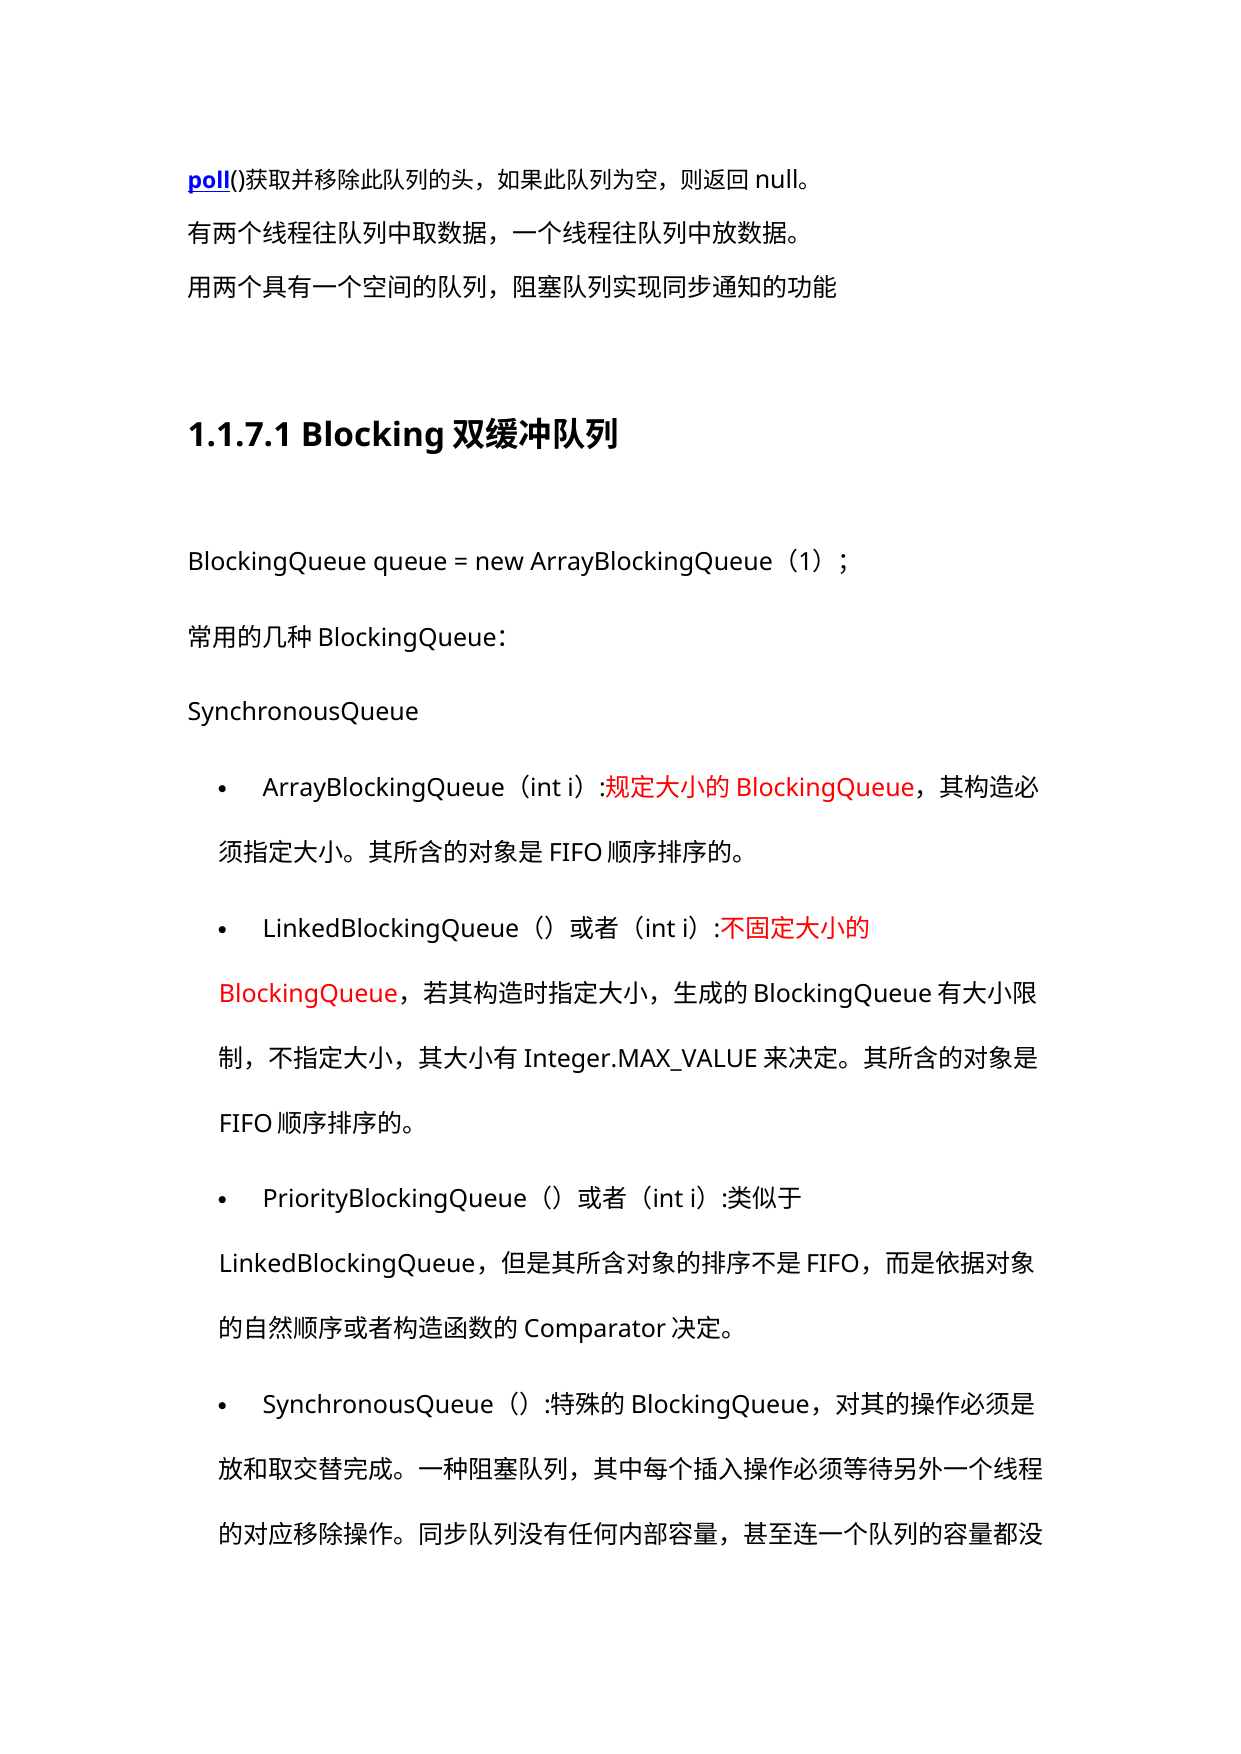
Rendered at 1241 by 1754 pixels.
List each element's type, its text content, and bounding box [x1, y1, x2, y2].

text poll()获取并移除此队列的头，如果此队列为空，则返回 null。 [187, 162, 1053, 196]
list ArrayBlockingQueue（int i）:规定大小的BlockingQueue，其构造必须指定大小。其所含的对象是FIFO顺序排序的。 [219, 753, 1053, 883]
list PriorityBlockingQueue（）或者（int i）:类似于LinkedBlockingQueue，但是其所含对象的排序不是FIFO，而是依据对象的自然顺序或者构造函数的Comparator决定。 [219, 1164, 1053, 1359]
subtitle 1.1.7.1 Blocking双缓冲队列 [187, 400, 1053, 465]
text 常用的几种BlockingQueue： [187, 603, 1053, 668]
text BlockingQueue queue = new ArrayBlockingQueue（1）； [187, 527, 1053, 592]
text 用两个具有一个空间的队列，阻塞队列实现同步通知的功能 [187, 267, 1053, 304]
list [219, 1370, 1053, 1565]
text SynchronousQueue [187, 678, 1053, 743]
list LinkedBlockingQueue（）或者（int i）:不固定大小的BlockingQueue，若其构造时指定大小，生成的BlockingQueue有大小限制，不指定大小，其大小有Integer.MAX_VALUE来决定。其所含的对象是FIFO顺序排序的。 [219, 894, 1053, 1154]
text 有两个线程往队列中取数据，一个线程往队列中放数据。 [187, 213, 1053, 249]
